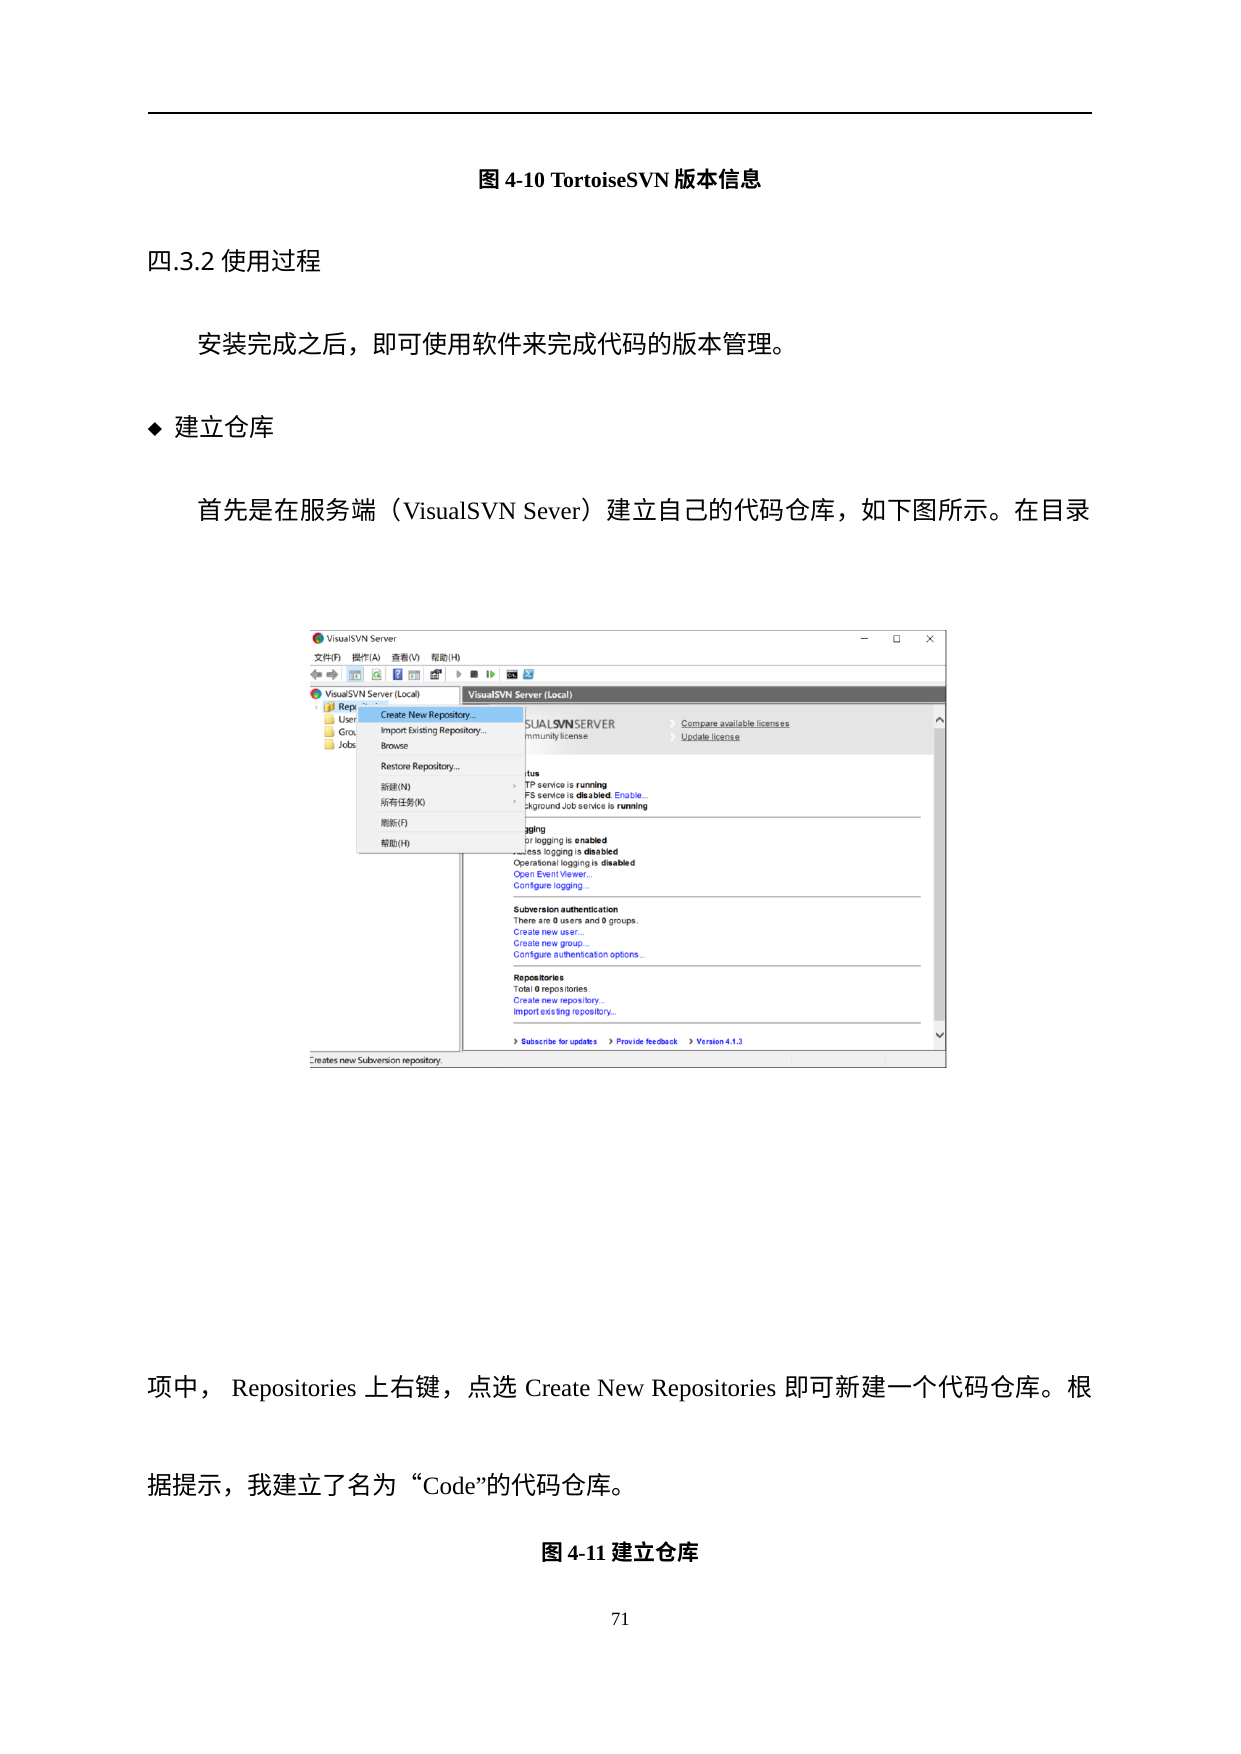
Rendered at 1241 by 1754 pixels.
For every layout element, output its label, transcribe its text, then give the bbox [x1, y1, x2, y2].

text 使用过程 [148, 227, 1092, 292]
picture [310, 630, 947, 1068]
text 图4-11 建立仓库 [148, 1534, 1092, 1567]
text 建立仓库 [148, 393, 1092, 458]
text 图4-10 TortoiseSVN版本信息 [148, 162, 1092, 194]
text 安装完成之后，即可使用软件来完成代码的版本管理。 [148, 310, 1092, 375]
